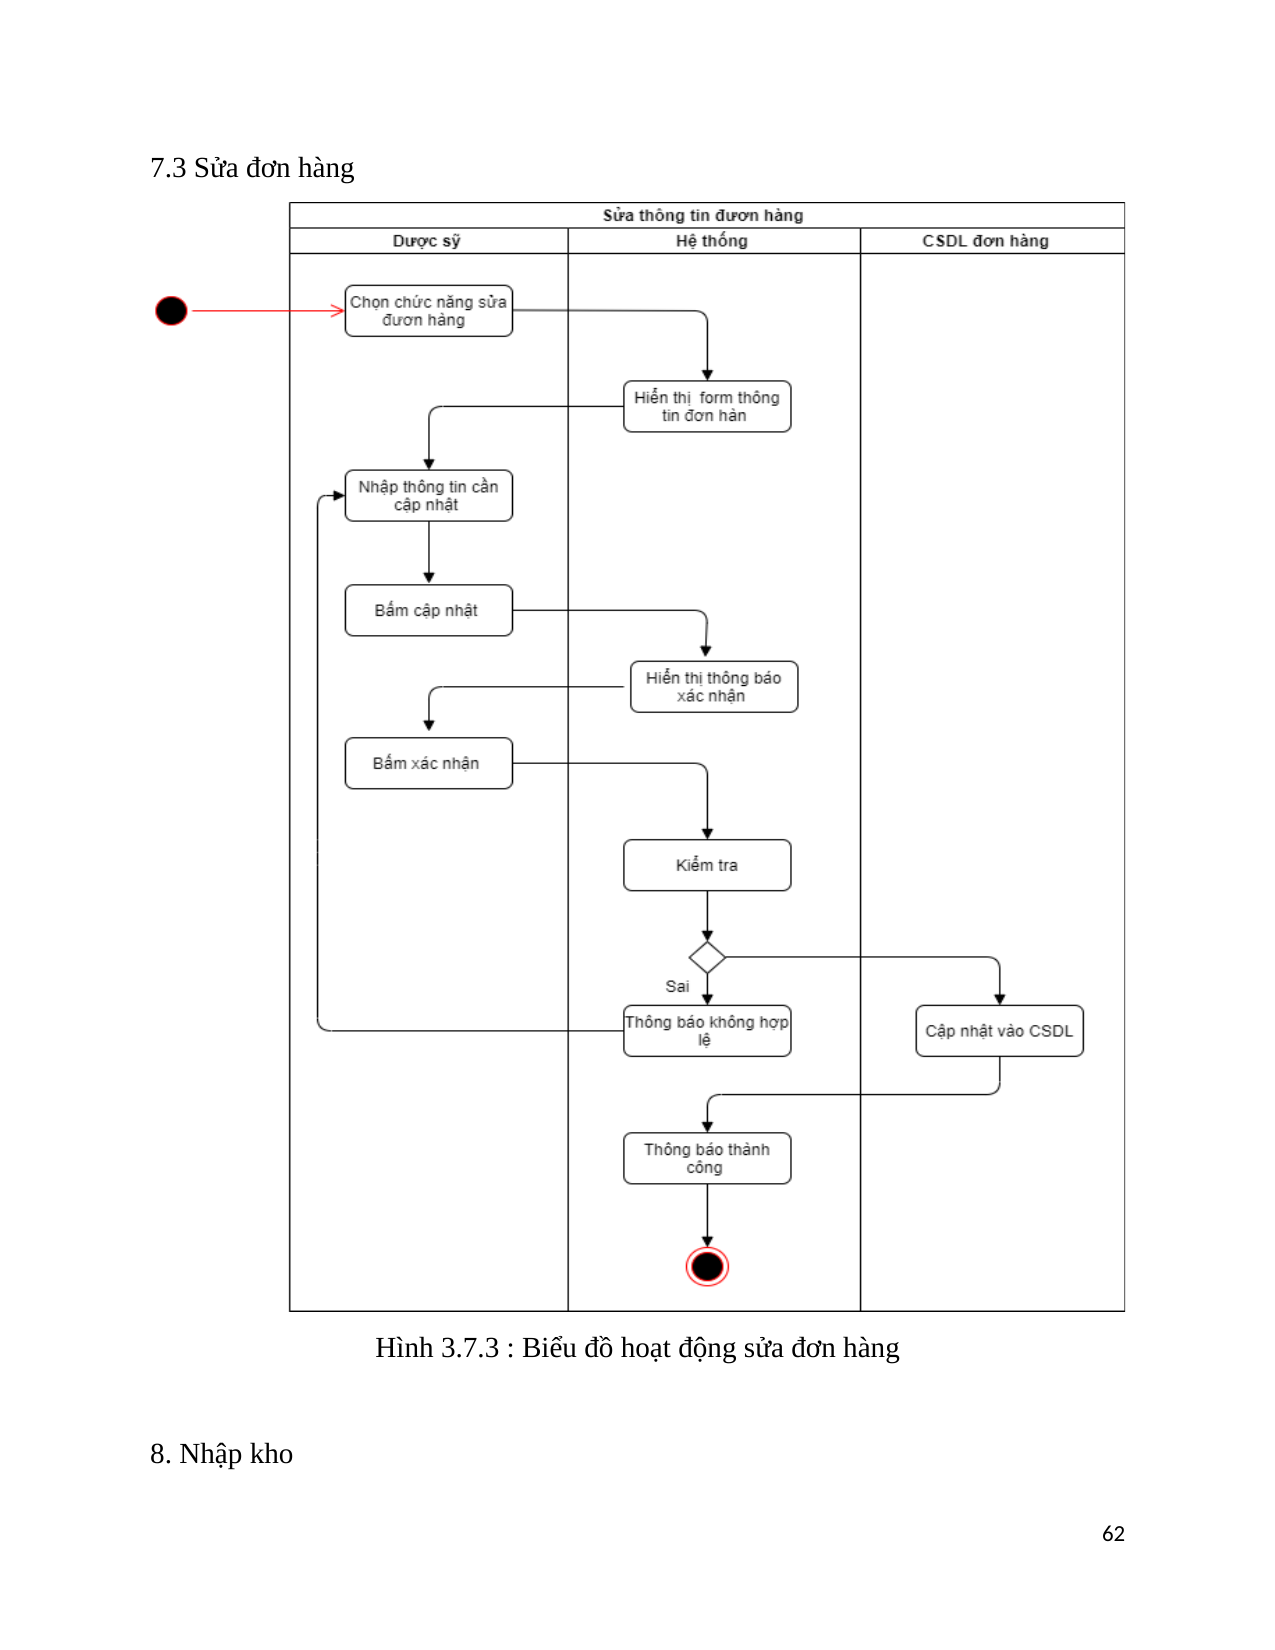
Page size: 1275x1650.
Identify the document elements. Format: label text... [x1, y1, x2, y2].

picture [150, 202, 1125, 1312]
text 7.3 Sửa đơn hàng [150, 150, 1125, 183]
text Hình 3.7.3 : Biểu đồ hoạt động sửa đơn hàng [150, 1330, 1125, 1364]
text 8. Nhập kho [150, 1436, 1125, 1469]
